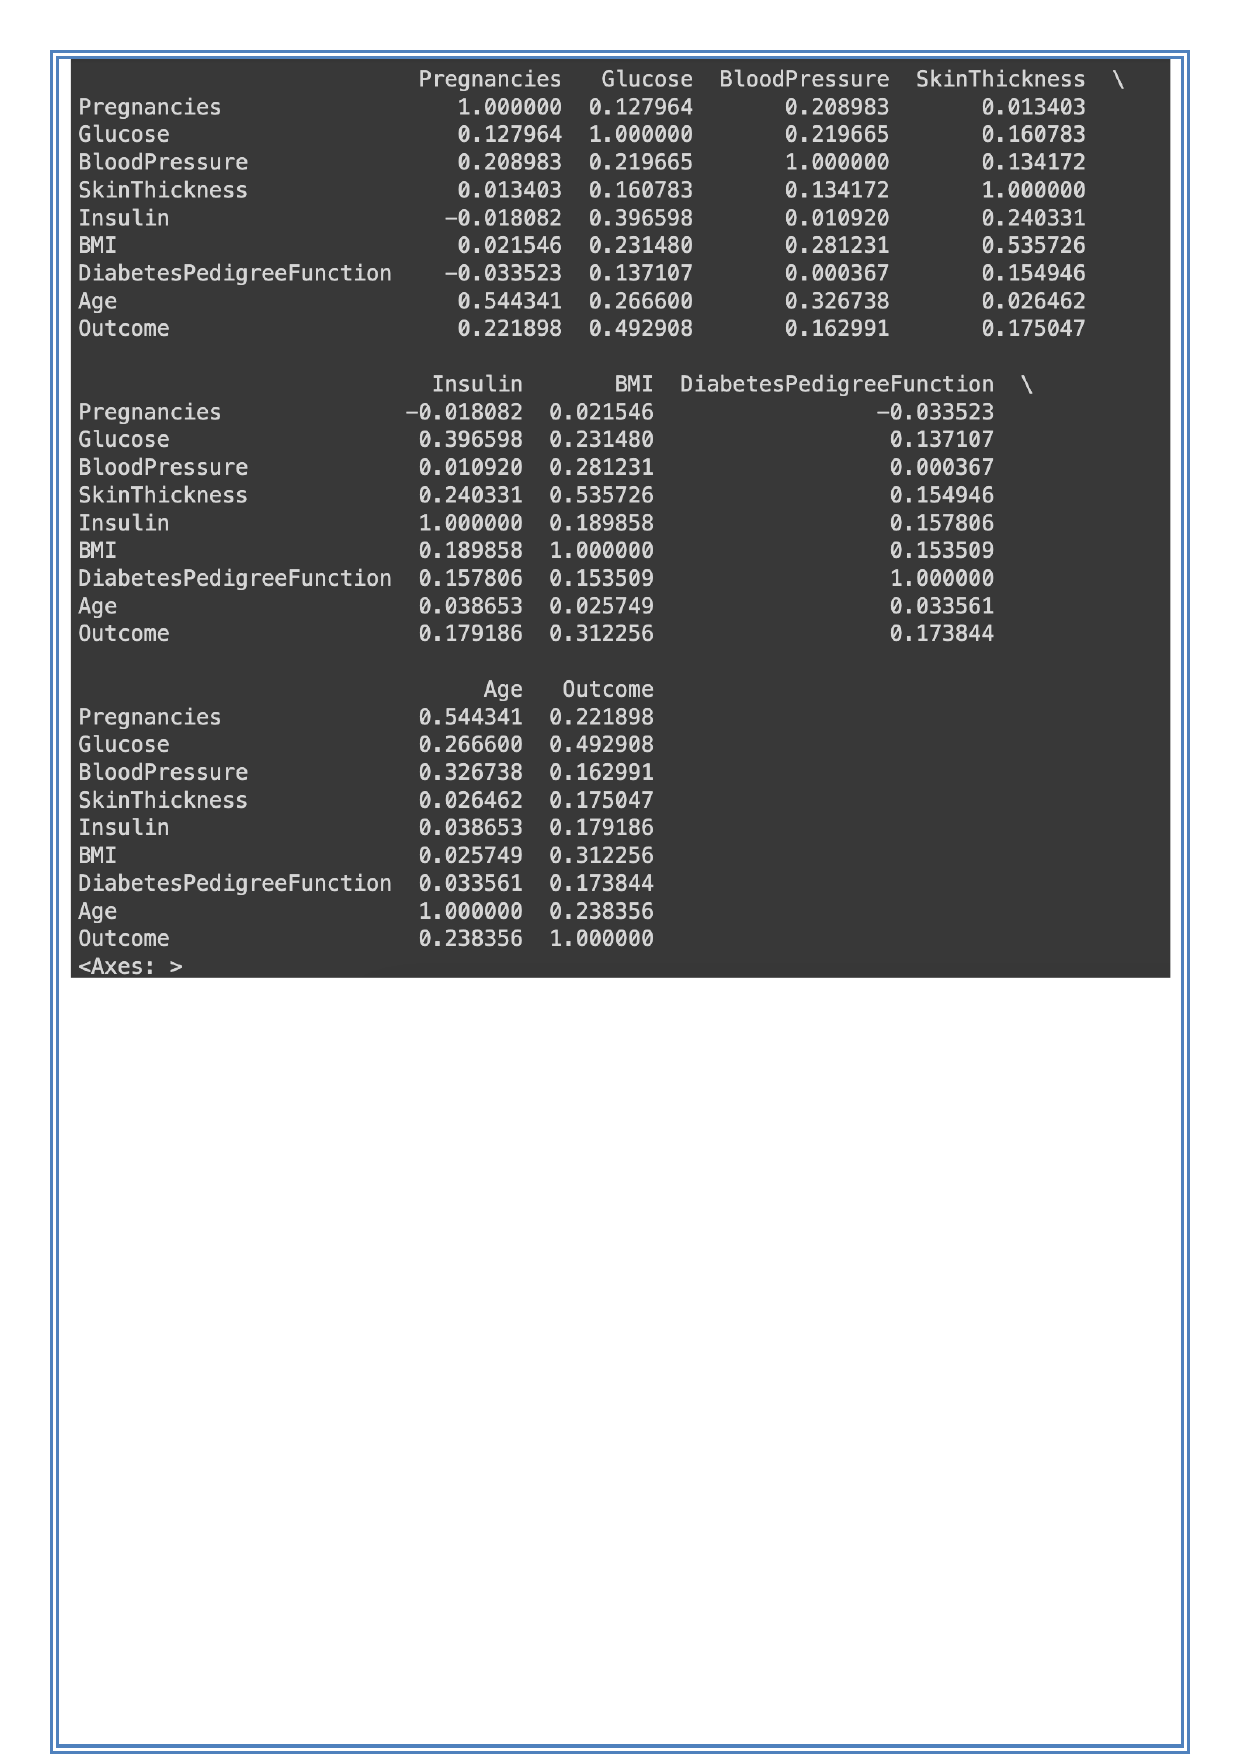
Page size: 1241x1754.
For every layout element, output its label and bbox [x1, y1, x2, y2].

picture [70, 59, 1171, 978]
